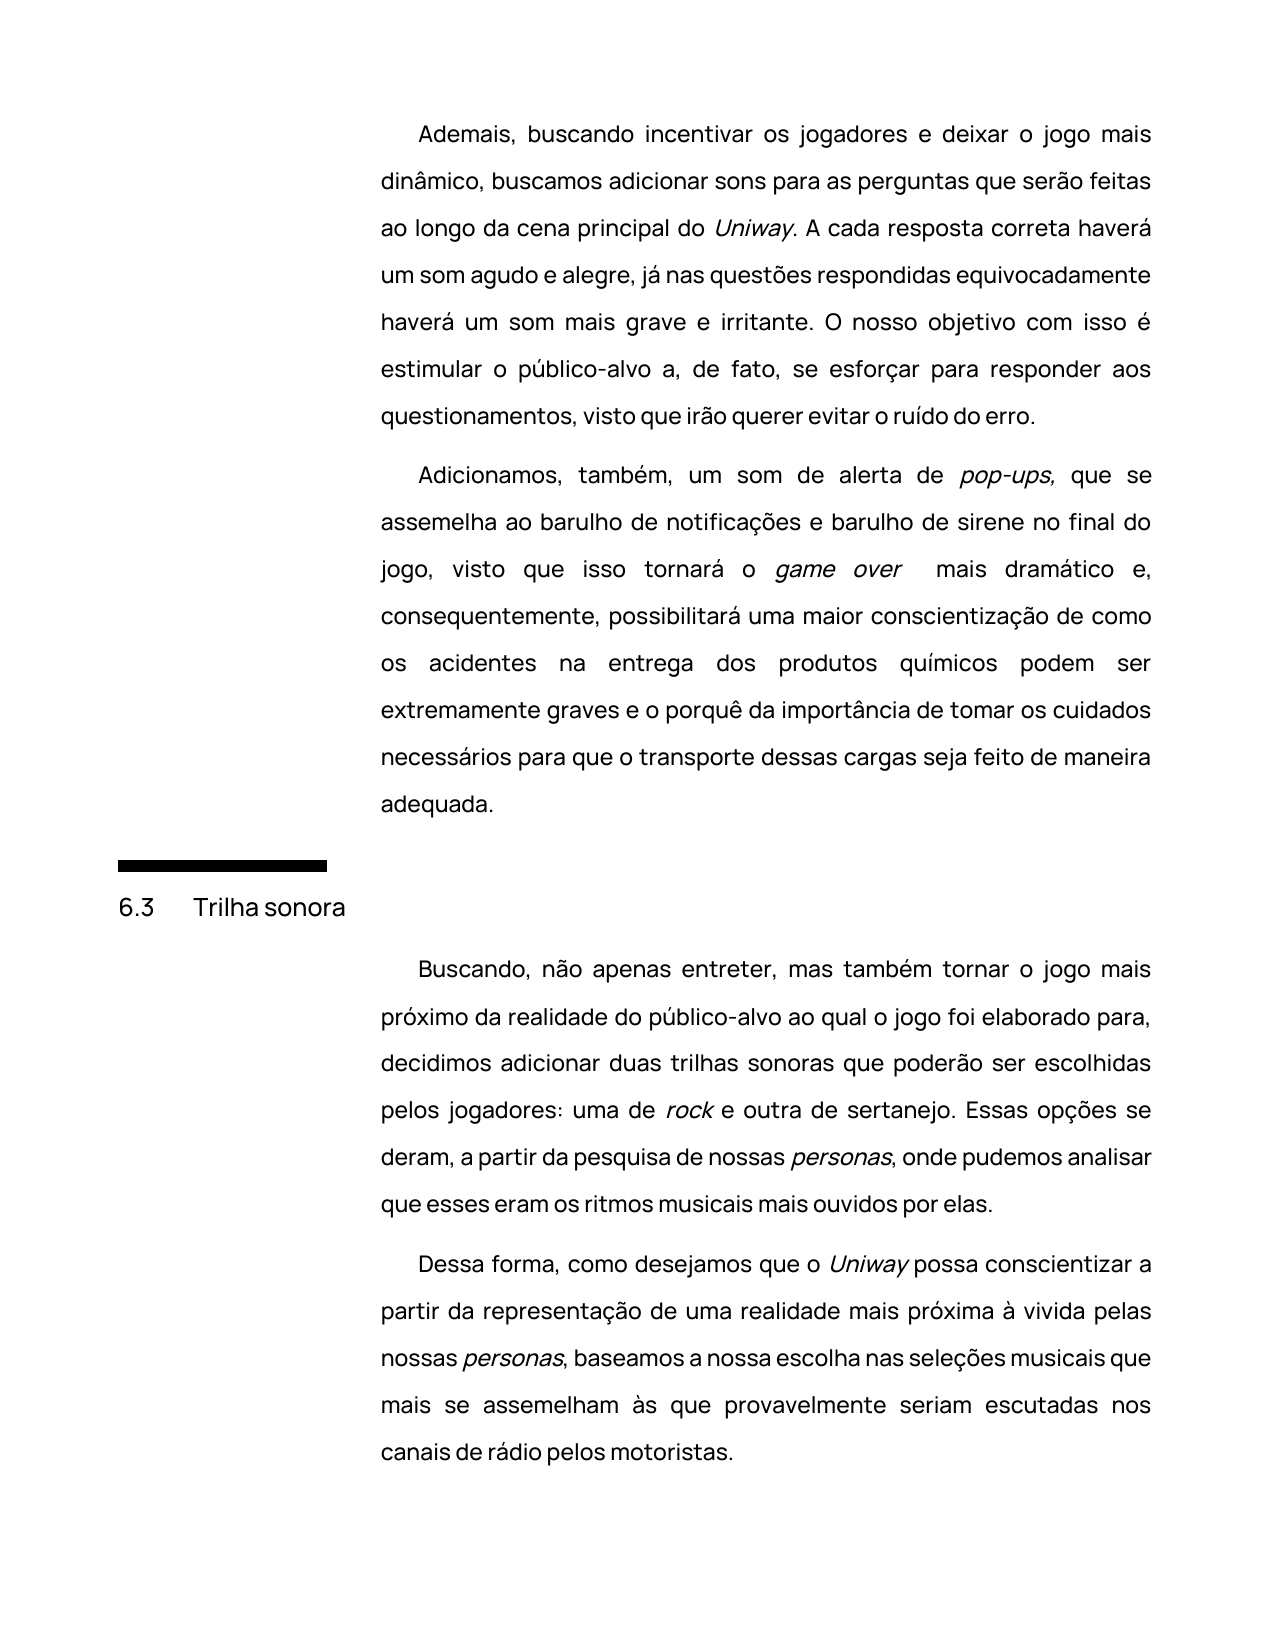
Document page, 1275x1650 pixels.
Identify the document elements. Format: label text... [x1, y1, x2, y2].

text Ademais, buscando incentivar os jogadores e deixar o jogo mais dinâmico, buscamos adicionar sons para as perguntas que serão feitas ao longo da cena principal do Uniway. A cada resposta correta haverá um som agudo e alegre, já nas questões respondidas equivocadamente haverá um som mais grave e irritante. O nosso objetivo com isso é estimular o público-alvo a, de fato, se esforçar para responder aos questionamentos, visto que irão querer evitar o ruído do erro. [381, 118, 1152, 431]
text Adicionamos, também, um som de alerta de pop-ups, que se assemelha ao barulho de notificações e barulho de sirene no final do jogo, visto que isso tornará o game over mais dramático e, consequentemente, possibilitará uma maior conscientização de como os acidentes na entrega dos produtos químicos podem ser extremamente graves e o porquê da importância de tomar os cuidados necessários para que o transporte dessas cargas seja feito de maneira adequada. [381, 459, 1152, 819]
text Dessa forma, como desejamos que o Uniway possa conscientizar a partir da representação de uma realidade mais próxima à vivida pelas nossas personas, baseamos a nossa escolha nas seleções musicais que mais se assemelham às que provavelmente seriam escutadas nos canais de rádio pelos motoristas. [381, 1248, 1152, 1467]
text Buscando, não apenas entreter, mas também tornar o jogo mais próximo da realidade do público-alvo ao qual o jogo foi elaborado para, decidimos adicionar duas trilhas sonoras que poderão ser escolhidas pelos jogadores: uma de rock e outra de sertanejo. Essas opções se deram, a partir da pesquisa de nossas personas, onde pudemos analisar que esses eram os ritmos musicais mais ouvidos por elas. [381, 953, 1152, 1220]
list Trilha sonora [118, 890, 1152, 924]
